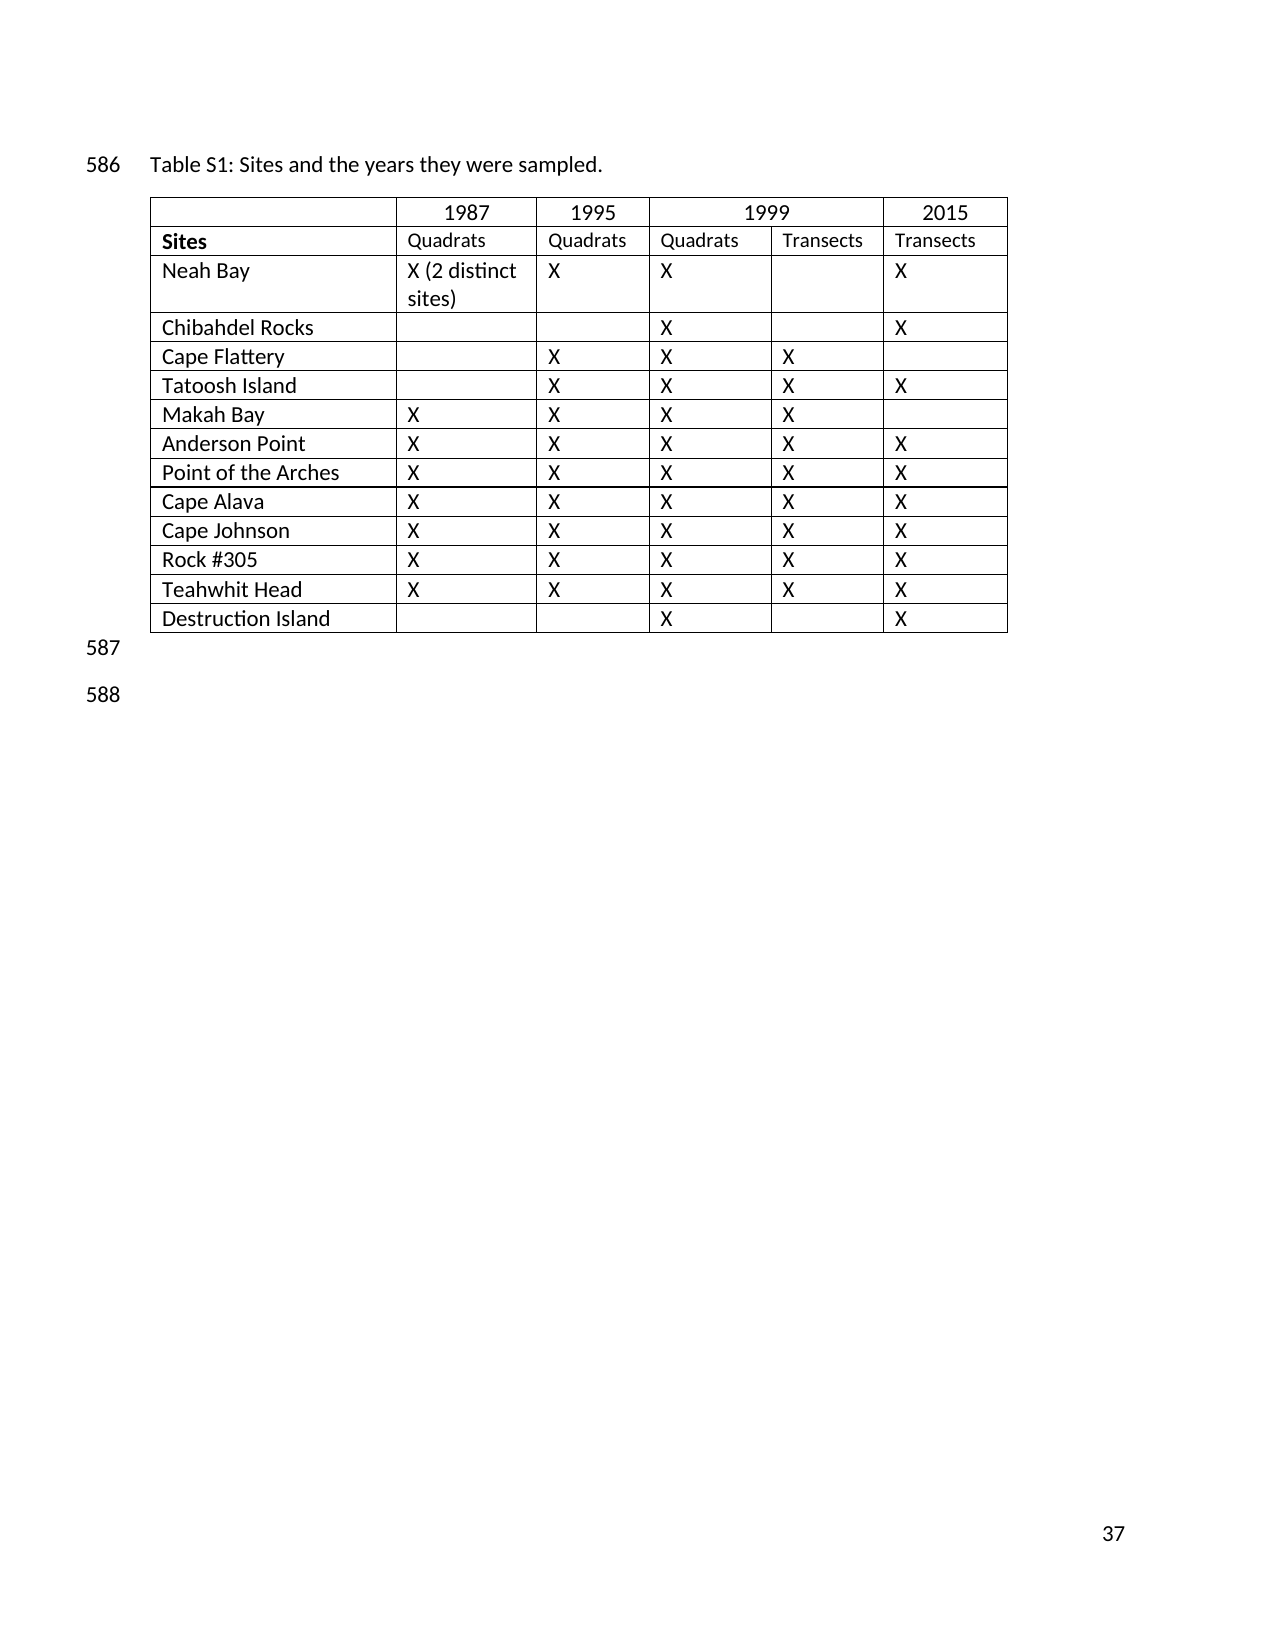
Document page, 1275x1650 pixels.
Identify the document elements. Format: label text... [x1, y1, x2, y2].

table_cell [772, 604, 883, 632]
table_cell X [884, 371, 1007, 399]
table_cell Point of the Arches [151, 459, 396, 486]
table_cell [537, 604, 649, 632]
table_cell Neah Bay [151, 256, 396, 312]
table_header 2015 [884, 198, 1007, 226]
table_cell X [650, 429, 771, 457]
table_cell X [537, 575, 649, 603]
table_cell Destruction Island [151, 604, 396, 632]
table_cell X [884, 488, 1007, 516]
table_cell X [772, 371, 883, 399]
table_cell Quadrats [650, 227, 771, 255]
table_header [151, 198, 396, 226]
table_header 1987 [397, 198, 536, 226]
table_cell Teahwhit Head [151, 575, 396, 603]
table_cell X [537, 371, 649, 399]
table_cell X [537, 488, 649, 516]
table_cell Makah Bay [151, 400, 396, 428]
table_cell X [772, 488, 883, 516]
table_cell [884, 342, 1007, 370]
table_cell [537, 313, 649, 341]
text Table S1: Sites and the years they were sampled. [150, 150, 1125, 178]
table_cell Chibahdel Rocks [151, 313, 396, 341]
table_cell Transects [772, 227, 883, 255]
table_cell X [537, 342, 649, 370]
table_cell [397, 604, 536, 632]
table_cell X [537, 517, 649, 544]
table_cell X [397, 459, 536, 486]
table_cell X [884, 604, 1007, 632]
table_cell Sites [151, 227, 396, 255]
table_cell X [884, 517, 1007, 544]
table_header 1995 [537, 198, 649, 226]
table_cell X [397, 546, 536, 574]
table_cell [397, 371, 536, 399]
table_cell X [397, 575, 536, 603]
table_cell Cape Alava [151, 488, 396, 516]
table_cell X [537, 400, 649, 428]
table_cell X [772, 342, 883, 370]
table_cell X [772, 400, 883, 428]
table_cell X [650, 342, 771, 370]
table_cell X [650, 575, 771, 603]
table_cell X [397, 400, 536, 428]
table_cell X [650, 488, 771, 516]
table_cell [884, 400, 1007, 428]
table_cell Tatoosh Island [151, 371, 396, 399]
table_cell X [772, 459, 883, 486]
table_cell Cape Flattery [151, 342, 396, 370]
table_cell X [537, 459, 649, 486]
table_cell X [772, 575, 883, 603]
table_cell X [650, 546, 771, 574]
table_header 1999 [650, 198, 883, 226]
table_cell X [397, 488, 536, 516]
table_cell X [650, 517, 771, 544]
table_cell Rock #305 [151, 546, 396, 574]
table_cell X [884, 546, 1007, 574]
table_cell [772, 313, 883, 341]
table_cell X [650, 459, 771, 486]
table_cell X [650, 604, 771, 632]
table_cell [397, 342, 536, 370]
table_cell X [397, 429, 536, 457]
table_cell X [537, 546, 649, 574]
table_cell [772, 256, 883, 312]
table_cell Anderson Point [151, 429, 396, 457]
table_cell X [884, 256, 1007, 312]
table_cell Quadrats [397, 227, 536, 255]
table_cell X [884, 575, 1007, 603]
table_cell X [884, 459, 1007, 486]
table_cell X [537, 256, 649, 312]
table_cell Quadrats [537, 227, 649, 255]
table_cell [397, 313, 536, 341]
table_cell X [772, 429, 883, 457]
table_cell X (2 distinct sites) [397, 256, 536, 312]
table_cell Cape Johnson [151, 517, 396, 544]
table_cell X [397, 517, 536, 544]
table_cell X [772, 517, 883, 544]
table_cell X [772, 546, 883, 574]
table_cell X [884, 313, 1007, 341]
table_cell X [650, 371, 771, 399]
table_cell X [650, 256, 771, 312]
table_cell X [650, 400, 771, 428]
table_cell X [884, 429, 1007, 457]
table_cell X [650, 313, 771, 341]
table_cell Transects [884, 227, 1007, 255]
table_cell X [537, 429, 649, 457]
